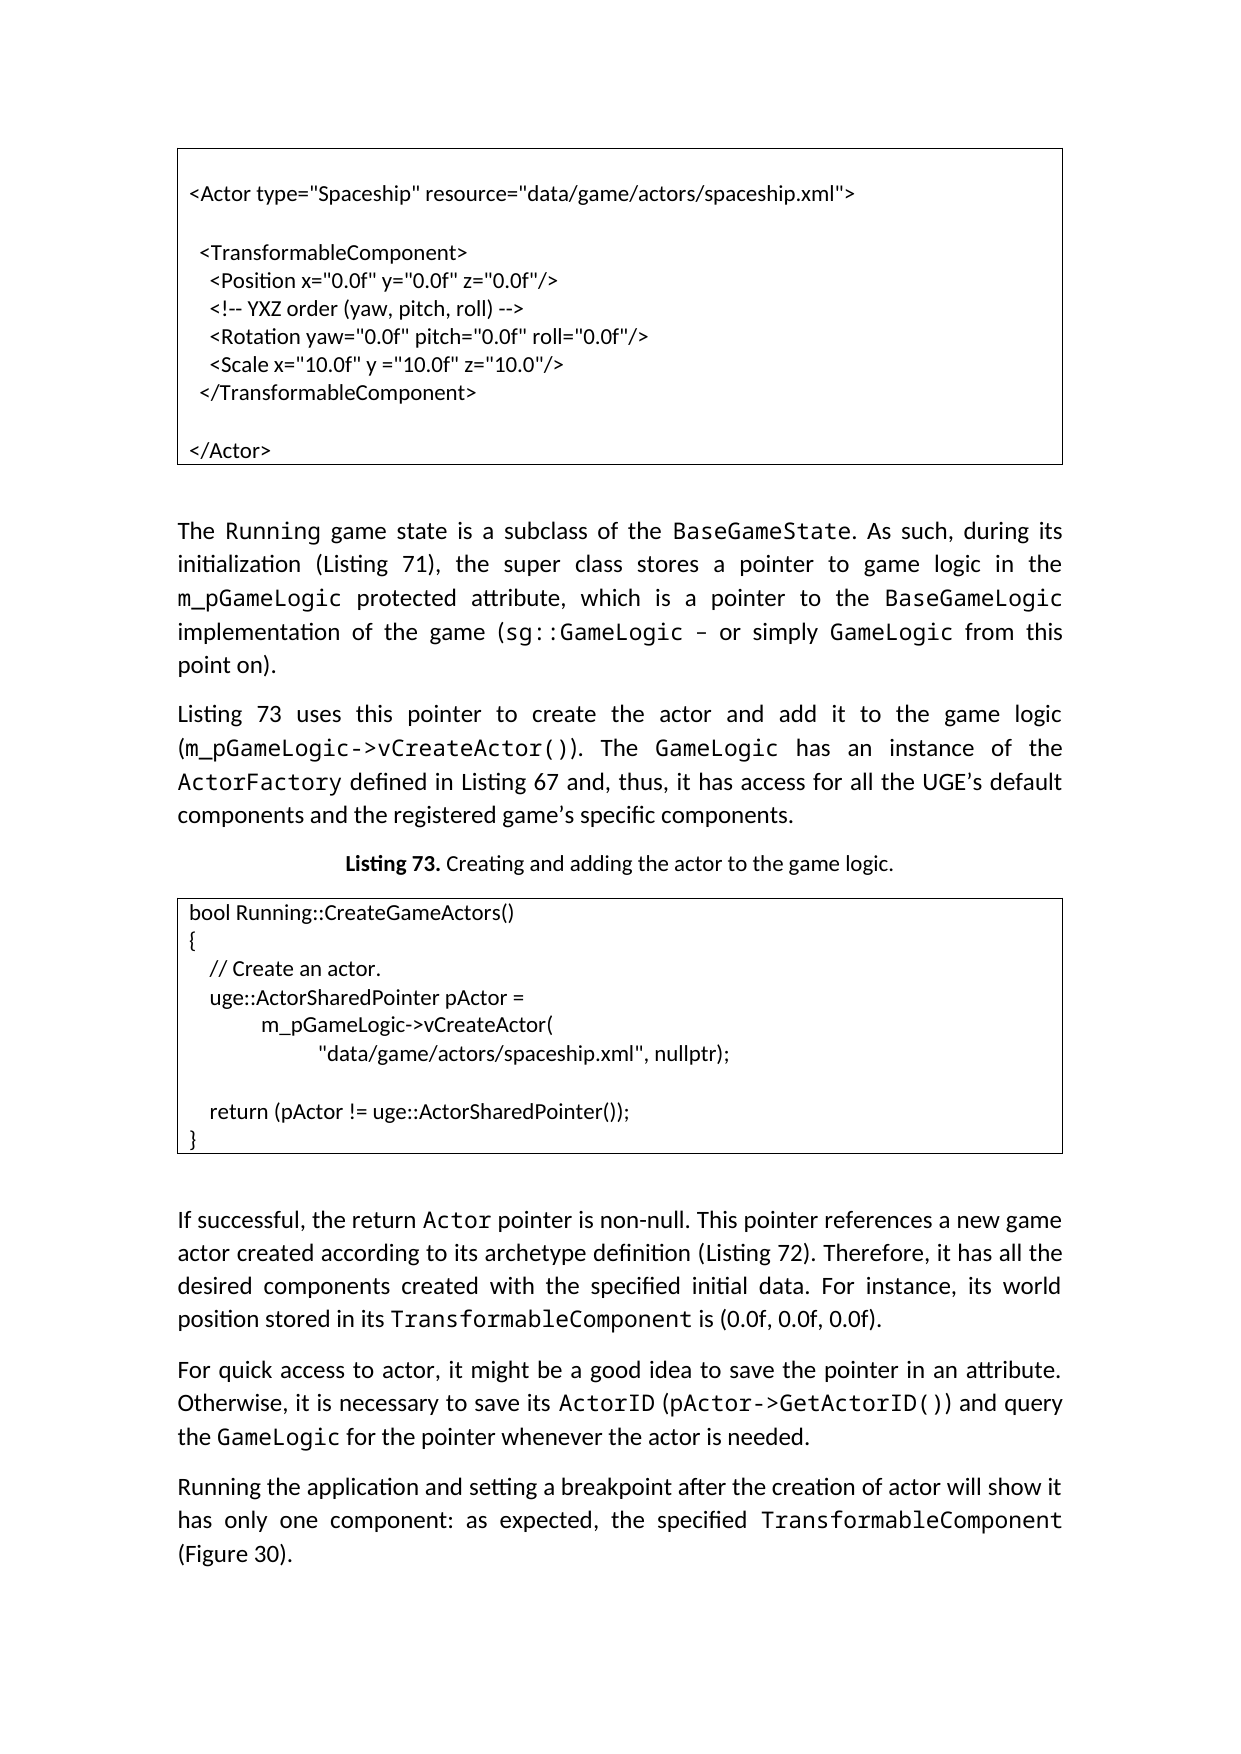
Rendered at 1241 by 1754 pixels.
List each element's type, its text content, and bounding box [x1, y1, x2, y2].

text The Running game state is a subclass of the BaseGameState. As such, during its initialization (Listing 71), the super class stores a pointer to game logic in the m_pGameLogic protected attribute, which is a pointer to the BaseGameLogic implementation of the game (sg::GameLogic – or simply GameLogic from this point on). [177, 515, 1063, 679]
text Listing 73 uses this pointer to create the actor and add it to the game logic (m_pGameLogic->vCreateActor()). The GameLogic has an instance of the ActorFactory defined in Listing 67 and, thus, it has access for all the UGE’s default components and the registered game’s specific components. [177, 699, 1063, 829]
table_header bool Running::CreateGameActors() { // Create an actor. uge::ActorSharedPointer pActor = m_pGameLogic->vCreateActor( "data/game/actors/spaceship.xml", nullptr); return (pActor != uge::ActorSharedPointer()); } [178, 899, 1062, 1153]
text Running the application and setting a breakpoint after the creation of actor will show it has only one component: as expected, the specified TransformableComponent (Figure 30). [177, 1471, 1063, 1568]
text Listing 73. Creating and adding the actor to the game logic. [177, 849, 1063, 877]
text If successful, the return Actor pointer is non-null. This pointer references a new game actor created according to its archetype definition (Listing 72). Therefore, it has all the desired components created with the specified initial data. For instance, its world position stored in its TransformableComponent is (0.0f, 0.0f, 0.0f). [177, 1204, 1063, 1335]
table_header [178, 149, 1062, 464]
text For quick access to actor, it might be a good idea to save the pointer in an attribute. Otherwise, it is necessary to save its ActorID (pActor->GetActorID()) and query the GameLogic for the pointer whenever the actor is needed. [177, 1354, 1063, 1452]
